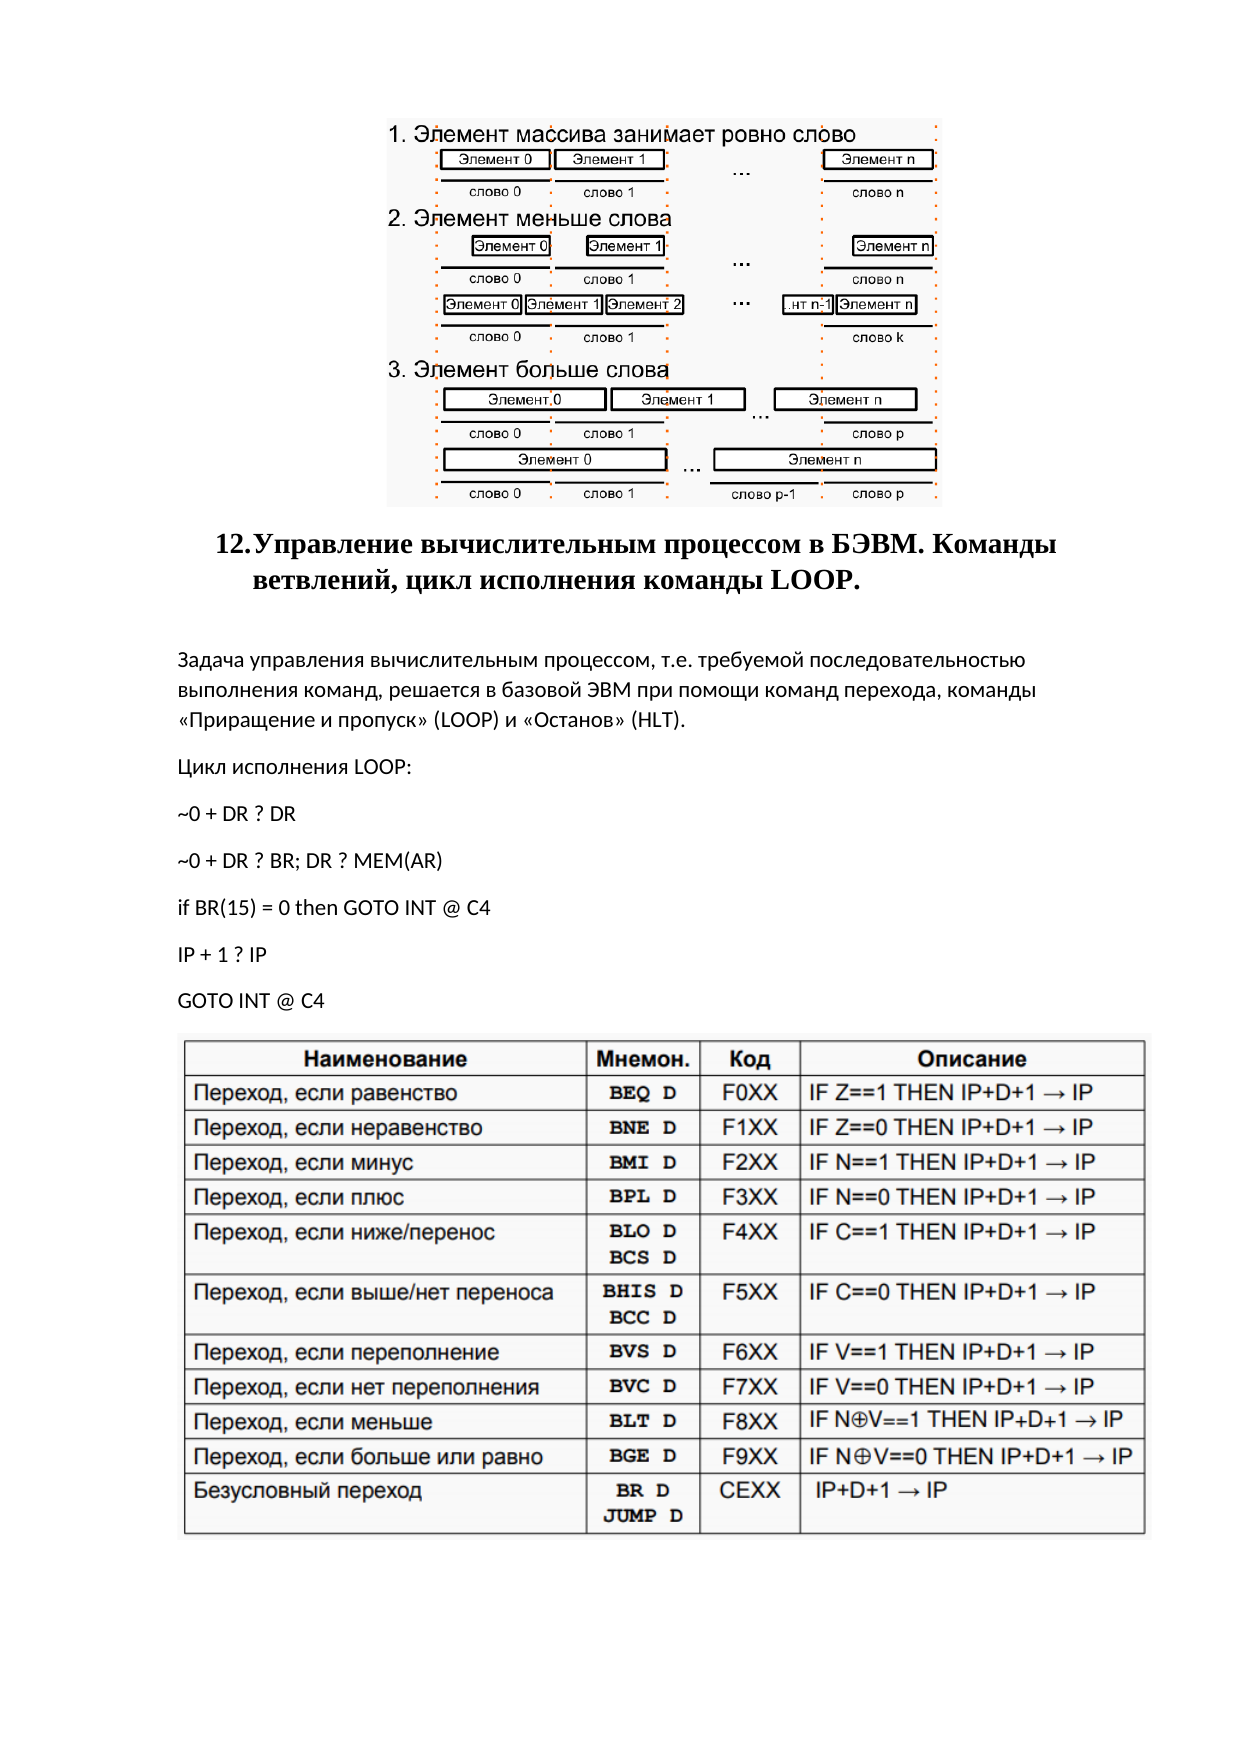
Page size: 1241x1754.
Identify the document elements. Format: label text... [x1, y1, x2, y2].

text Задача управления вычислительным процессом, т.е. требуемой последовательностью выполнения команд, решается в базовой ЭВМ при помощи команд перехода, команды «Приращение и пропуск» (LOOP) и «Останов» (HLT). [177, 645, 1152, 733]
text if BR(15) = 0 then GOTO INT @ C4 [177, 893, 1152, 921]
text Управление вычислительным процессом в БЭВМ. Команды ветвлений, цикл исполнения команды LOOP. [215, 526, 1152, 596]
picture [177, 1033, 1152, 1540]
text Цикл исполнения LOOP: [177, 752, 1152, 780]
text GOTO INT @ C4 [177, 987, 1152, 1015]
text ~0 + DR ? DR [177, 799, 1152, 827]
picture [386, 118, 943, 507]
text IP + 1 ? IP [177, 940, 1152, 968]
text ~0 + DR ? BR; DR ? MEM(AR) [177, 846, 1152, 874]
